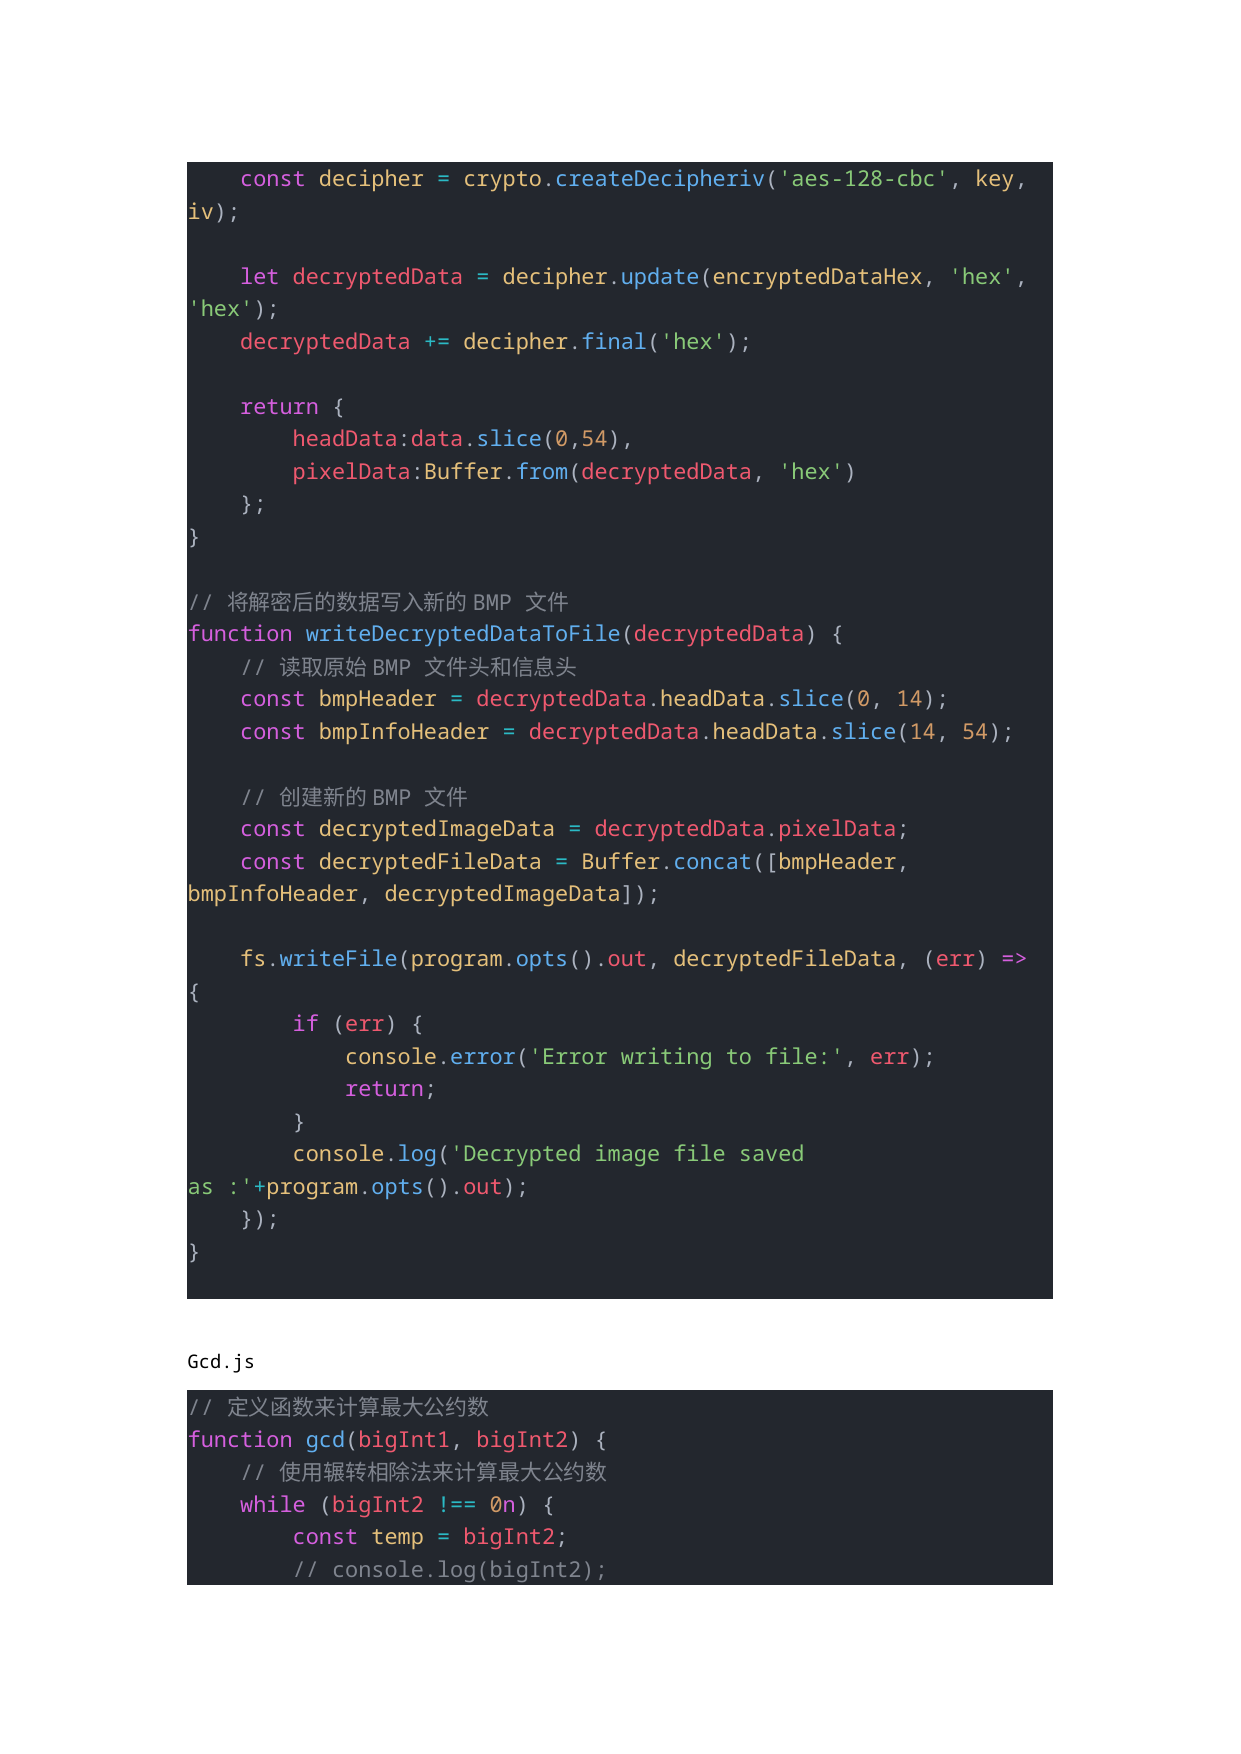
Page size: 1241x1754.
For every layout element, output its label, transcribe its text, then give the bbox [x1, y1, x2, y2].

text pixelData:Buffer.from(decryptedData, 'hex') [187, 454, 1053, 487]
text if (err) { [187, 1007, 1053, 1039]
text // 读取原始 BMP 文件头和信息头 [187, 649, 1053, 682]
text decryptedData += decipher.final('hex'); [187, 324, 1053, 357]
text let decryptedData = decipher.update(encryptedDataHex, 'hex', 'hex'); [187, 259, 1053, 324]
text return { [187, 389, 1053, 422]
text }; [187, 487, 1053, 519]
text // 将解密后的数据写入新的 BMP 文件 [187, 584, 1053, 617]
text while (bigInt2 !== 0n) { [187, 1487, 1053, 1520]
text return; [187, 1072, 1053, 1104]
text }); [187, 1202, 1053, 1234]
text function gcd(bigInt1, bigInt2) { [187, 1422, 1053, 1455]
text const temp = bigInt2; [187, 1520, 1053, 1552]
text function writeDecryptedDataToFile(decryptedData) { [187, 617, 1053, 649]
text const decryptedFileData = Buffer.concat([bmpHeader, bmpInfoHeader, decryptedImageData]); [187, 844, 1053, 909]
text // console.log(bigInt2); [187, 1552, 1053, 1585]
text } [187, 519, 1053, 552]
text const decipher = crypto.createDecipheriv('aes-128-cbc', key, iv); [187, 162, 1053, 227]
text // 创建新的 BMP 文件 [187, 779, 1053, 812]
text const decryptedImageData = decryptedData.pixelData; [187, 812, 1053, 844]
text console.error('Error writing to file:', err); [187, 1039, 1053, 1072]
text console.log('Decrypted image file saved as :'+program.opts().out); [187, 1137, 1053, 1202]
text fs.writeFile(program.opts().out, decryptedFileData, (err) => { [187, 942, 1053, 1007]
text Gcd.js [187, 1345, 1053, 1377]
text // 使用辗转相除法来计算最大公约数 [187, 1455, 1053, 1487]
text } [187, 1234, 1053, 1267]
text const bmpInfoHeader = decryptedData.headData.slice(14, 54); [187, 714, 1053, 747]
text // 定义函数来计算最大公约数 [187, 1390, 1053, 1422]
text const bmpHeader = decryptedData.headData.slice(0, 14); [187, 682, 1053, 714]
text headData:data.slice(0,54), [187, 422, 1053, 454]
text } [187, 1104, 1053, 1137]
